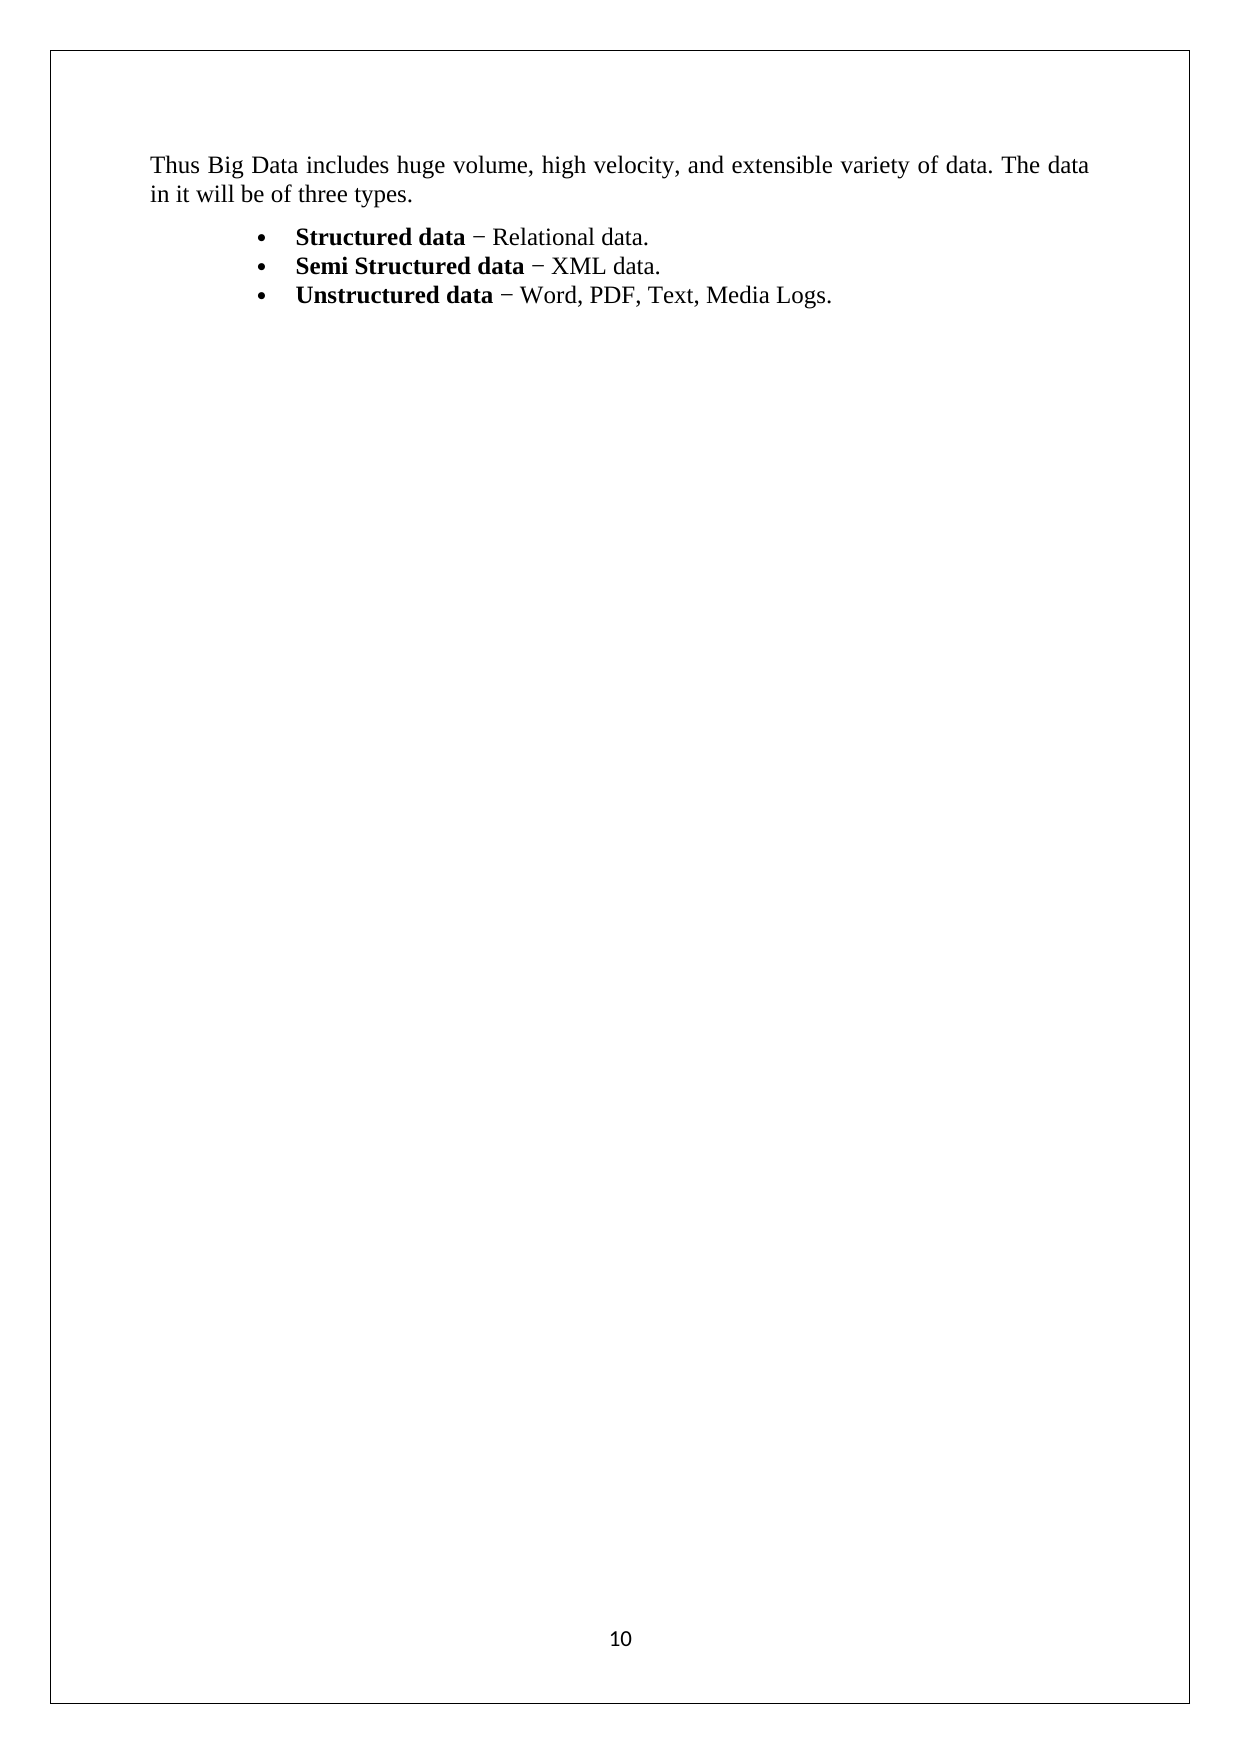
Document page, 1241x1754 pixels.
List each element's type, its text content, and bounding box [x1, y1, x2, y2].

list Unstructured data − Word, PDF, Text, Media Logs. [258, 280, 1090, 309]
list Structured data − Relational data. [258, 222, 1090, 251]
text Thus Big Data includes huge volume, high velocity, and extensible variety of data. The data in it will be of three types. [150, 150, 1090, 207]
list Semi Structured data − XML data. [258, 251, 1090, 280]
